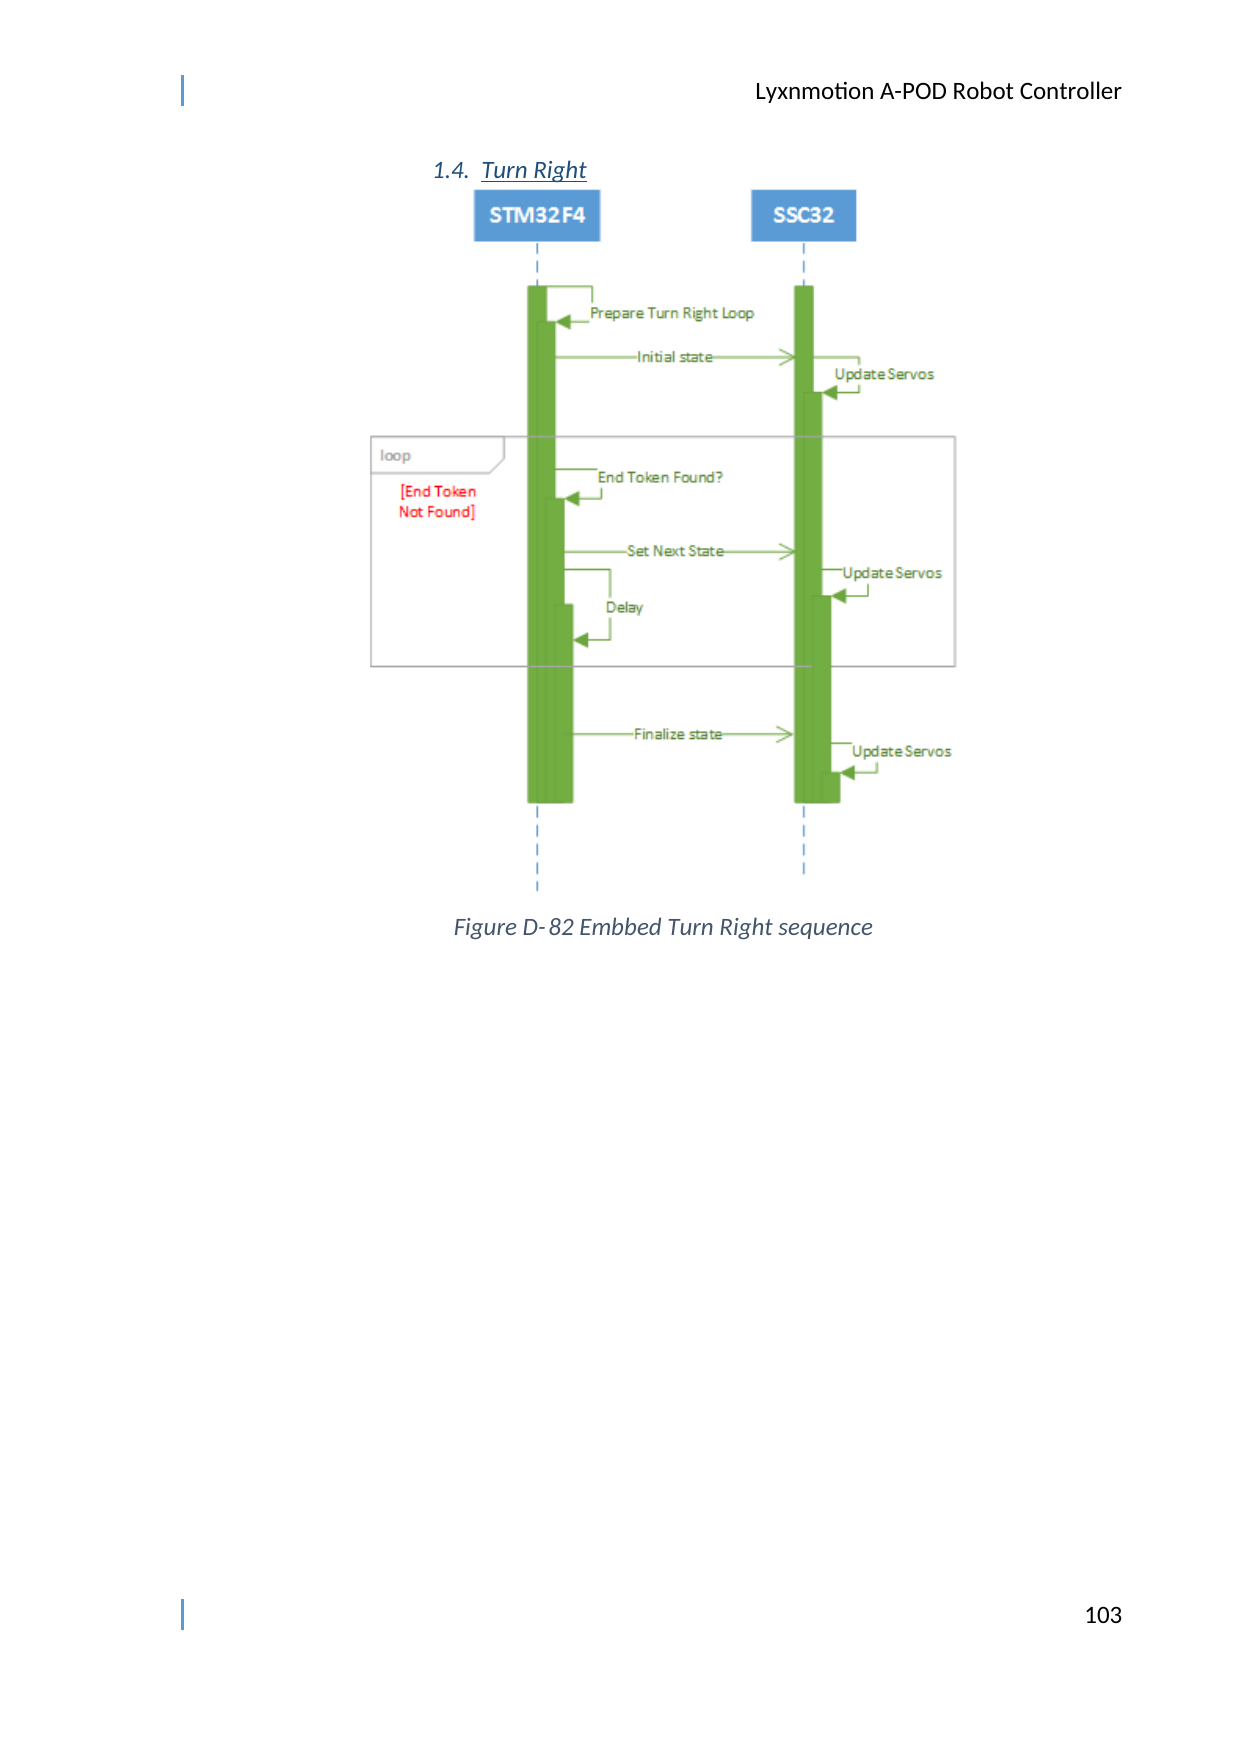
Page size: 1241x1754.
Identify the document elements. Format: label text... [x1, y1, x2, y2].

subtitle Turn Right [432, 155, 1122, 185]
picture [369, 187, 959, 893]
